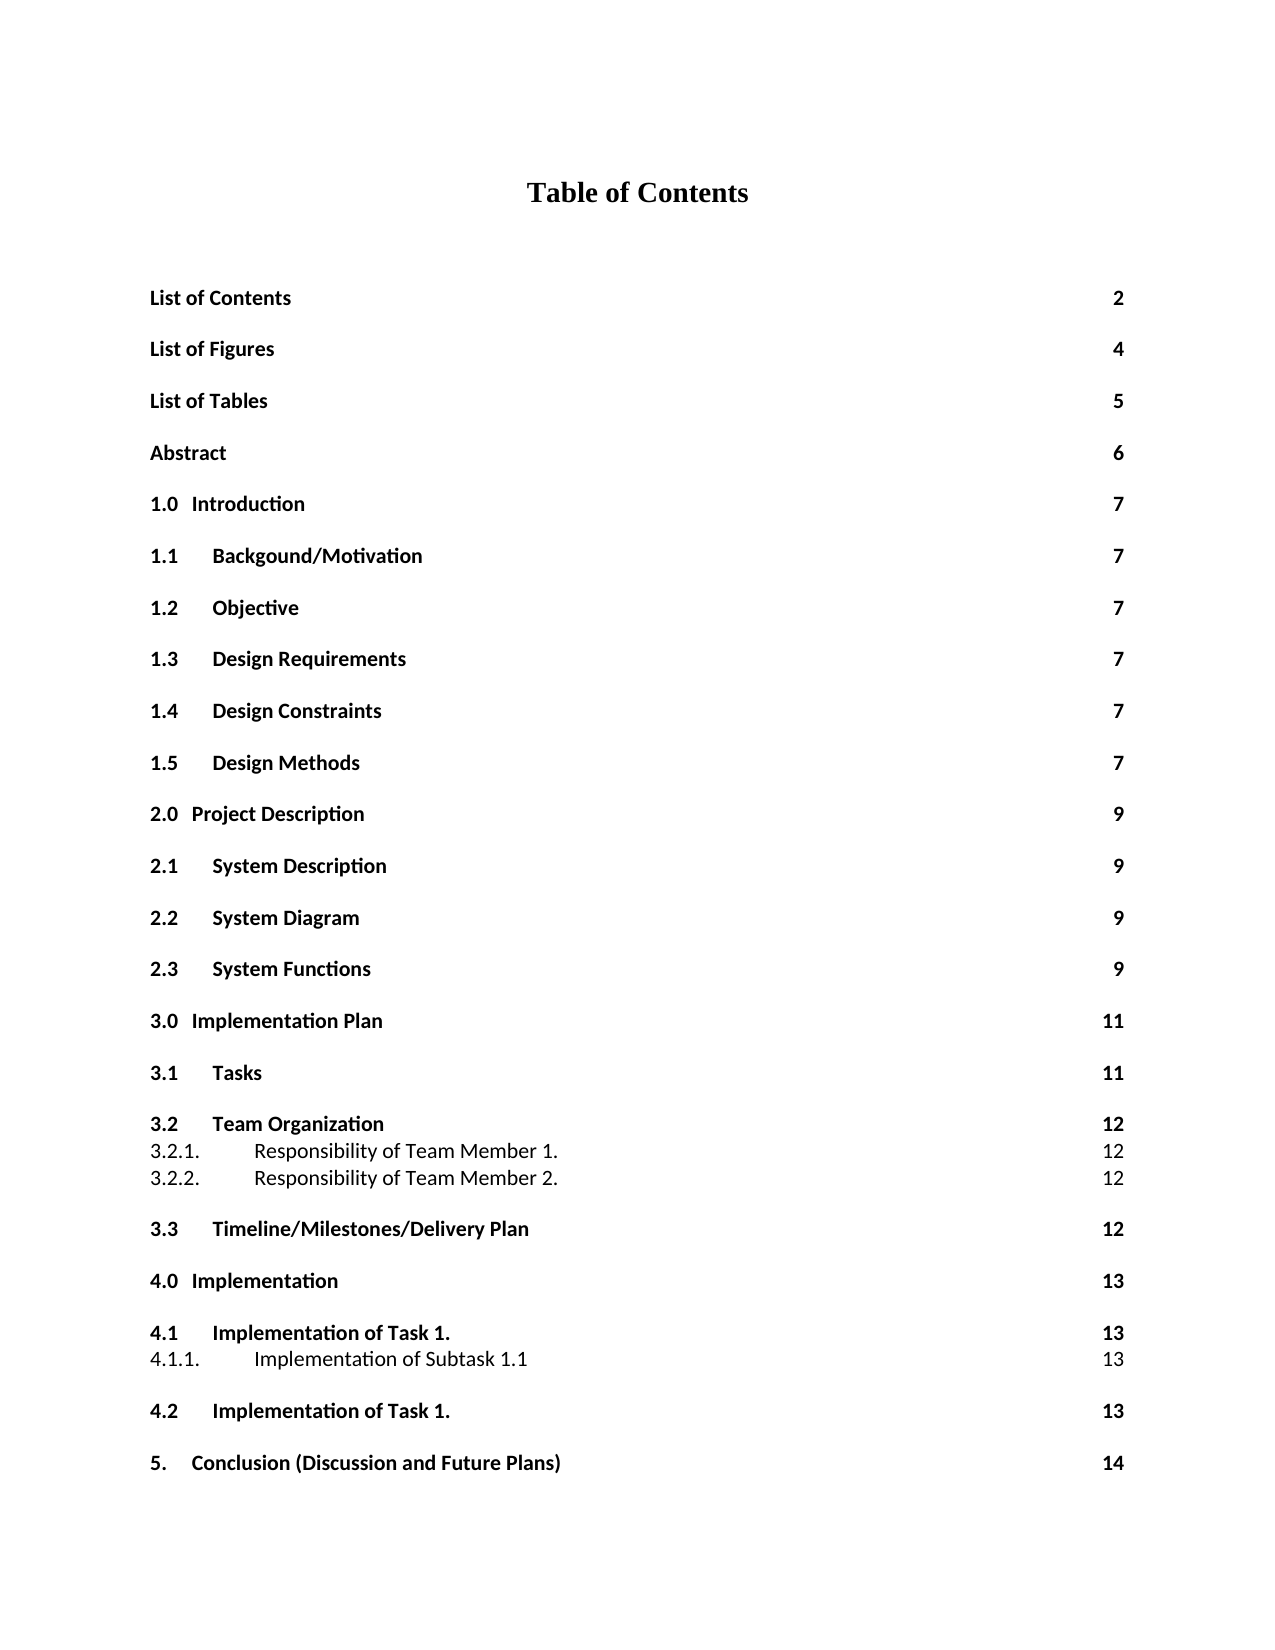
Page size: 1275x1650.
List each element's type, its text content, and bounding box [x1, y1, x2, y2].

text Table of Contents [150, 175, 1125, 208]
